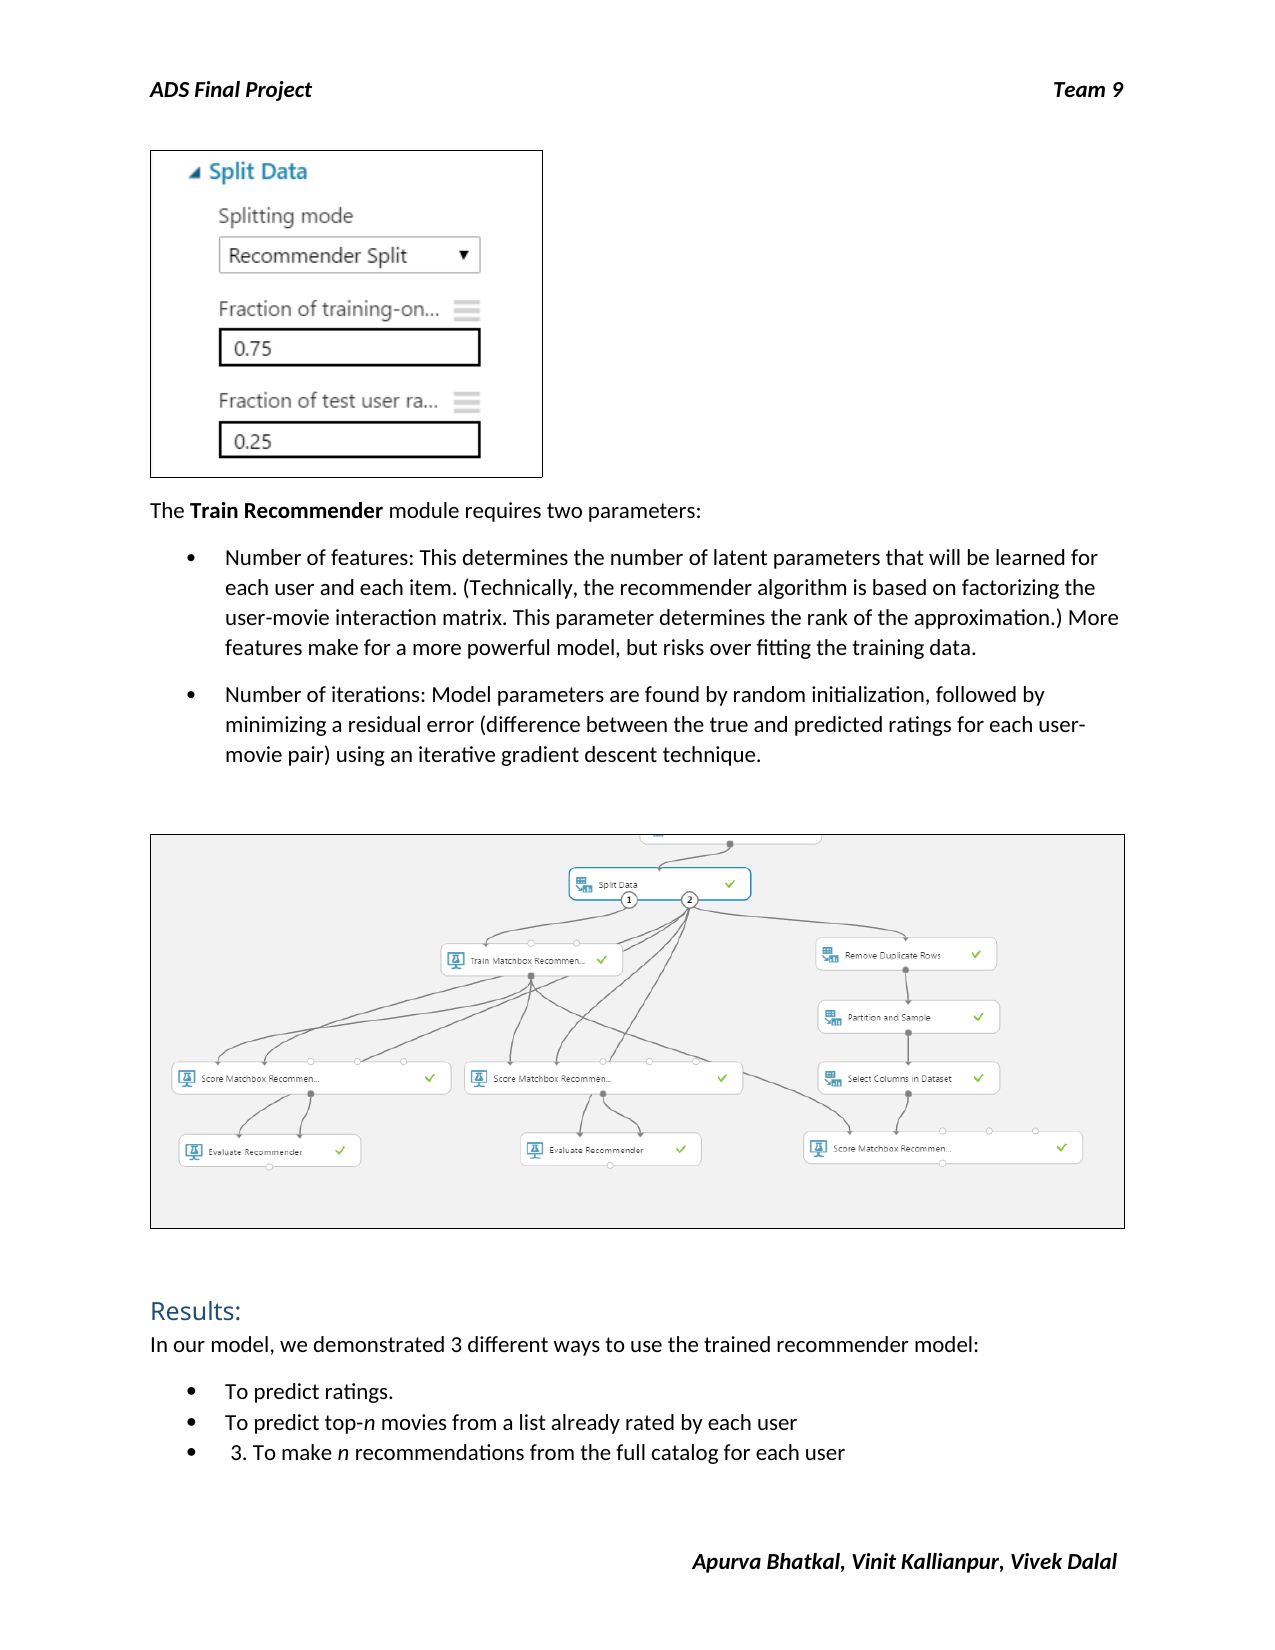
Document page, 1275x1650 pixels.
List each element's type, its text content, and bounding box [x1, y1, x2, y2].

list Number of iterations: Model parameters are found by random initialization, followed by minimizing a residual error (difference between the true and predicted ratings for each user-movie pair) using an iterative gradient descent technique. [187, 680, 1125, 769]
picture [151, 151, 542, 477]
text The Train Recommender module requires two parameters: [150, 496, 1125, 524]
text In our model, we demonstrated 3 different ways to use the trained recommender model: [150, 1331, 1125, 1358]
list Number of features: This determines the number of latent parameters that will be learned for each user and each item. (Technically, the recommender algorithm is based on factorizing the user-movie interaction matrix. This parameter determines the rank of the approximation.) More features make for a more powerful model, but risks over fitting the training data. [187, 543, 1125, 661]
subtitle Results: [150, 1294, 1125, 1328]
picture [151, 835, 1124, 1228]
list 3. To make n recommendations from the full catalog for each user [187, 1438, 1125, 1466]
list To predict top-n movies from a list already rated by each user [187, 1408, 1125, 1436]
list To predict ratings. [187, 1377, 1125, 1405]
